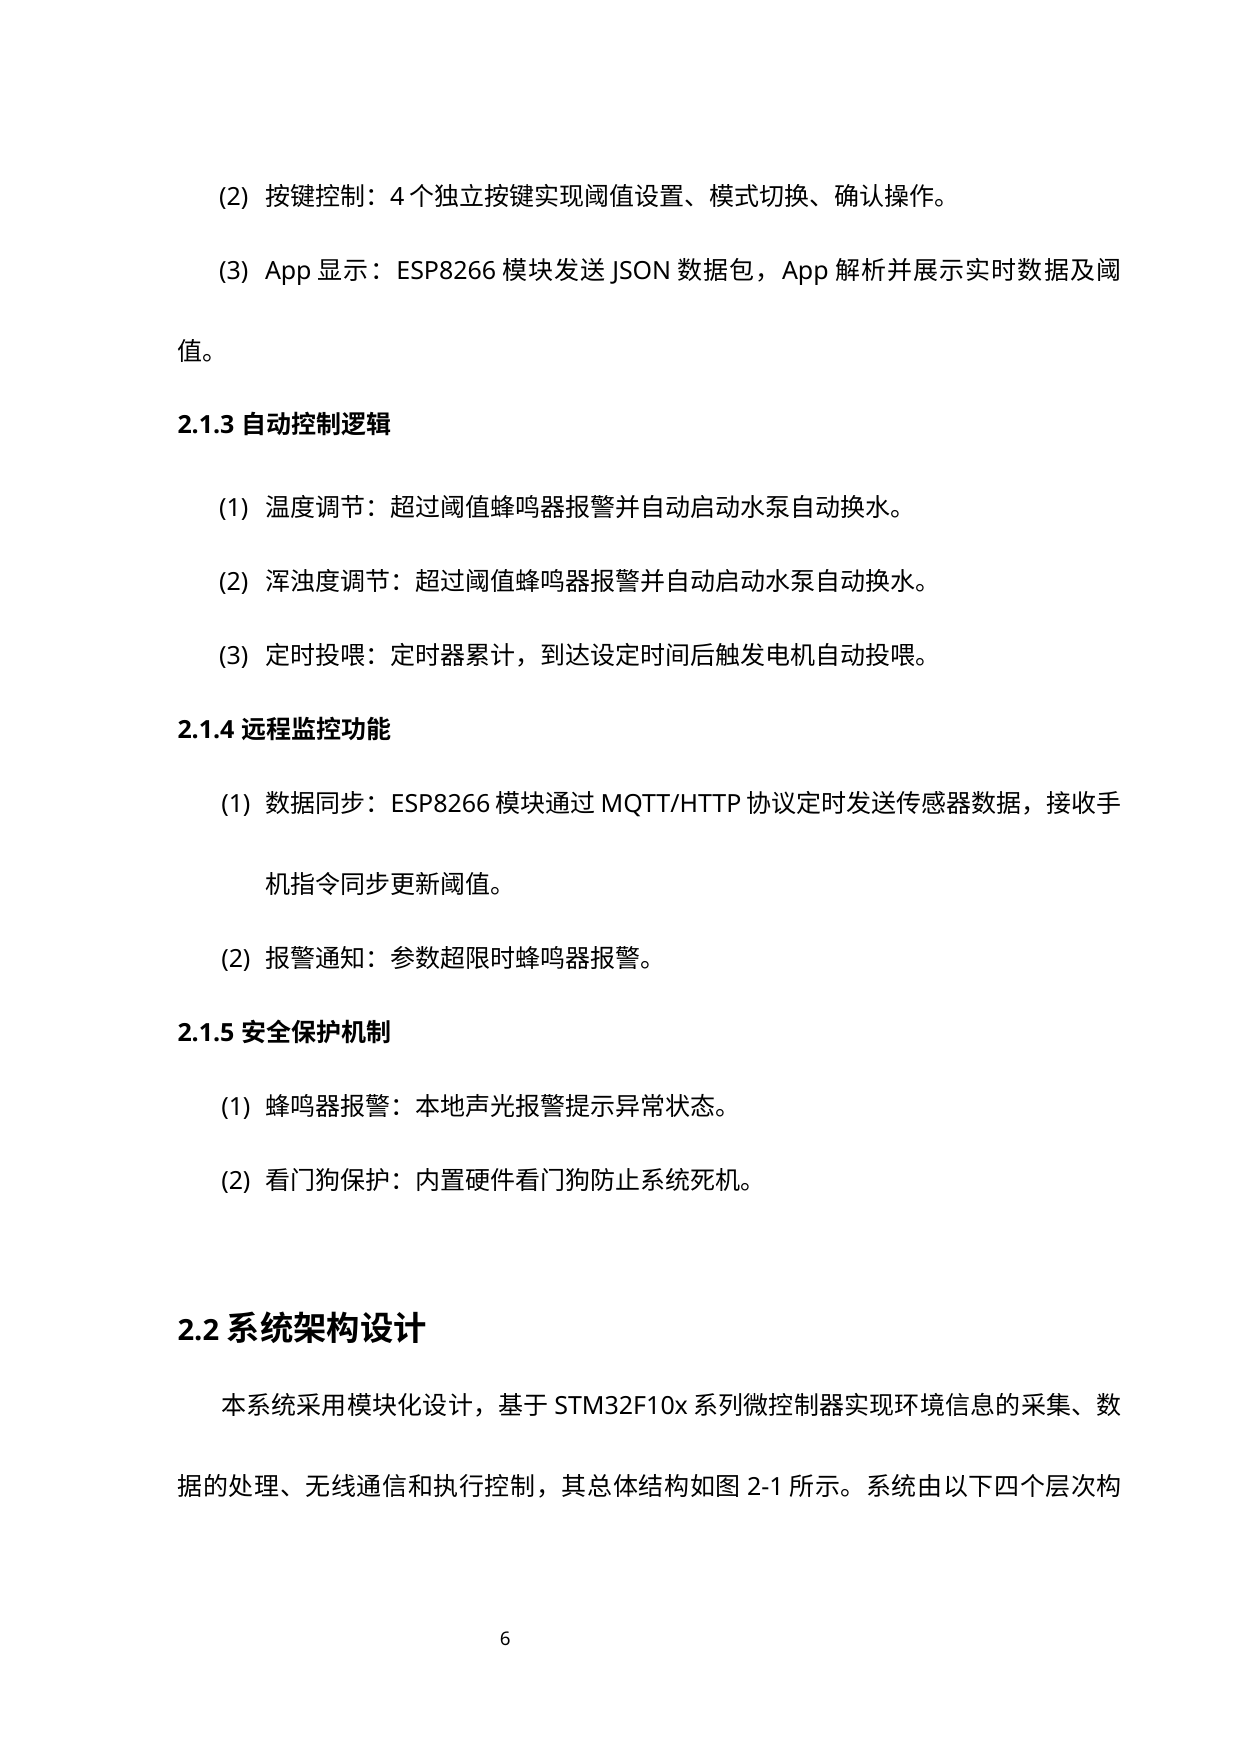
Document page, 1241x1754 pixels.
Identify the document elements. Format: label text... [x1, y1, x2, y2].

list App显示：ESP8266模块发送JSON数据包，App解析并展示实时数据及阈值。 [177, 236, 1122, 382]
list 2.1.4 远程监控功能 [177, 695, 1122, 760]
list 温度调节：超过阈值蜂鸣器报警并自动启动水泵自动换水。 [177, 473, 1122, 538]
list 数据同步：ESP8266模块通过MQTT/HTTP协议定时发送传感器数据，接收手机指令同步更新阈值。 [221, 769, 1122, 915]
list 蜂鸣器报警：本地声光报警提示异常状态。 [221, 1072, 1122, 1137]
list 浑浊度调节：超过阈值蜂鸣器报警并自动启动水泵自动换水。 [177, 547, 1122, 612]
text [177, 1371, 1122, 1517]
list 定时投喂：定时器累计，到达设定时间后触发电机自动投喂。 [177, 621, 1122, 686]
list 2.1.5 安全保护机制 [177, 998, 1122, 1063]
list 按键控制：4个独立按键实现阈值设置、模式切换、确认操作。 [177, 162, 1122, 227]
subtitle 2.2 系统架构设计 [177, 1294, 1122, 1359]
list 看门狗保护：内置硬件看门狗防止系统死机。 [221, 1146, 1122, 1211]
list 2.1.3 自动控制逻辑​ [177, 391, 1122, 456]
list 报警通知：参数超限时蜂鸣器报警。 [221, 924, 1122, 989]
